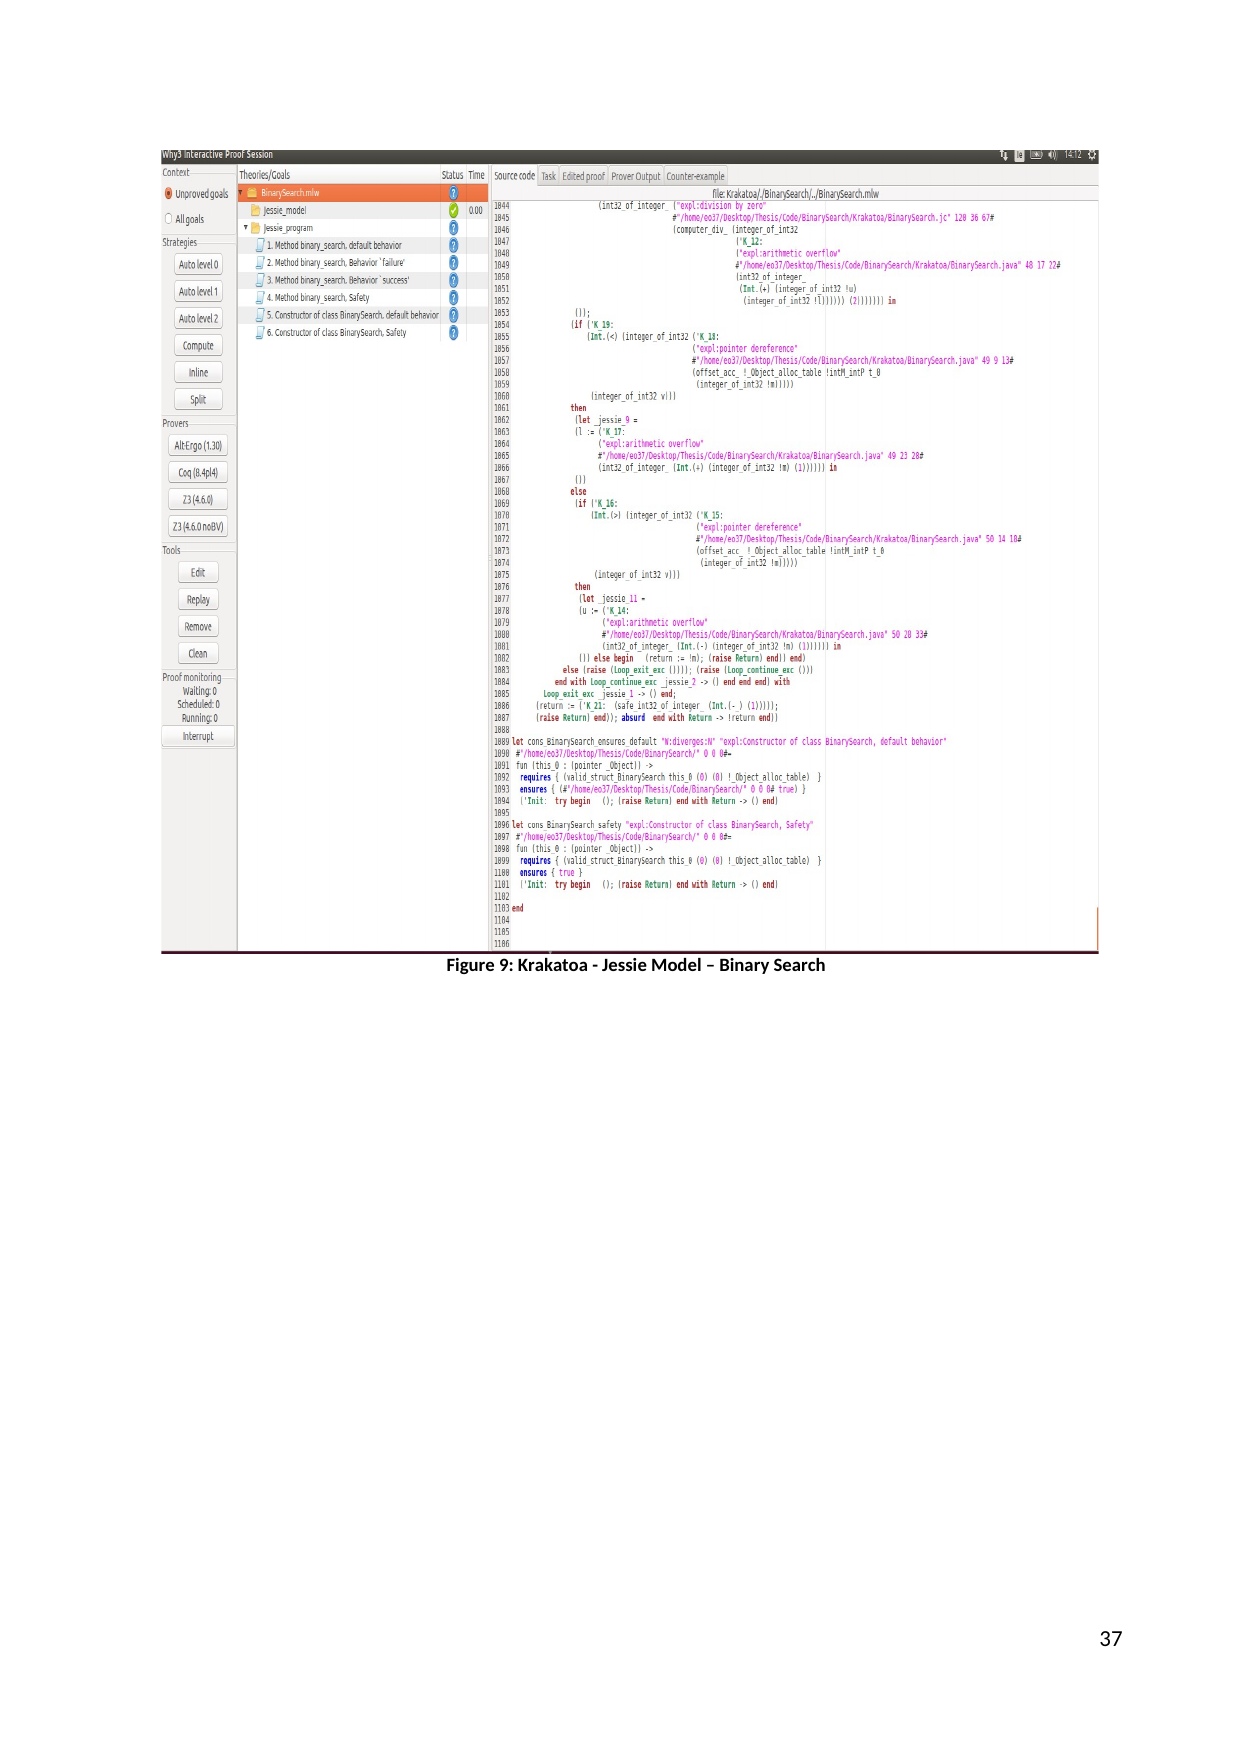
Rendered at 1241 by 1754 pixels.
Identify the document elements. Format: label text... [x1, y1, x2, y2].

table_cell Figure 9: Krakatoa - Jessie Model – Binary Search [150, 150, 1122, 997]
picture [161, 150, 1099, 954]
